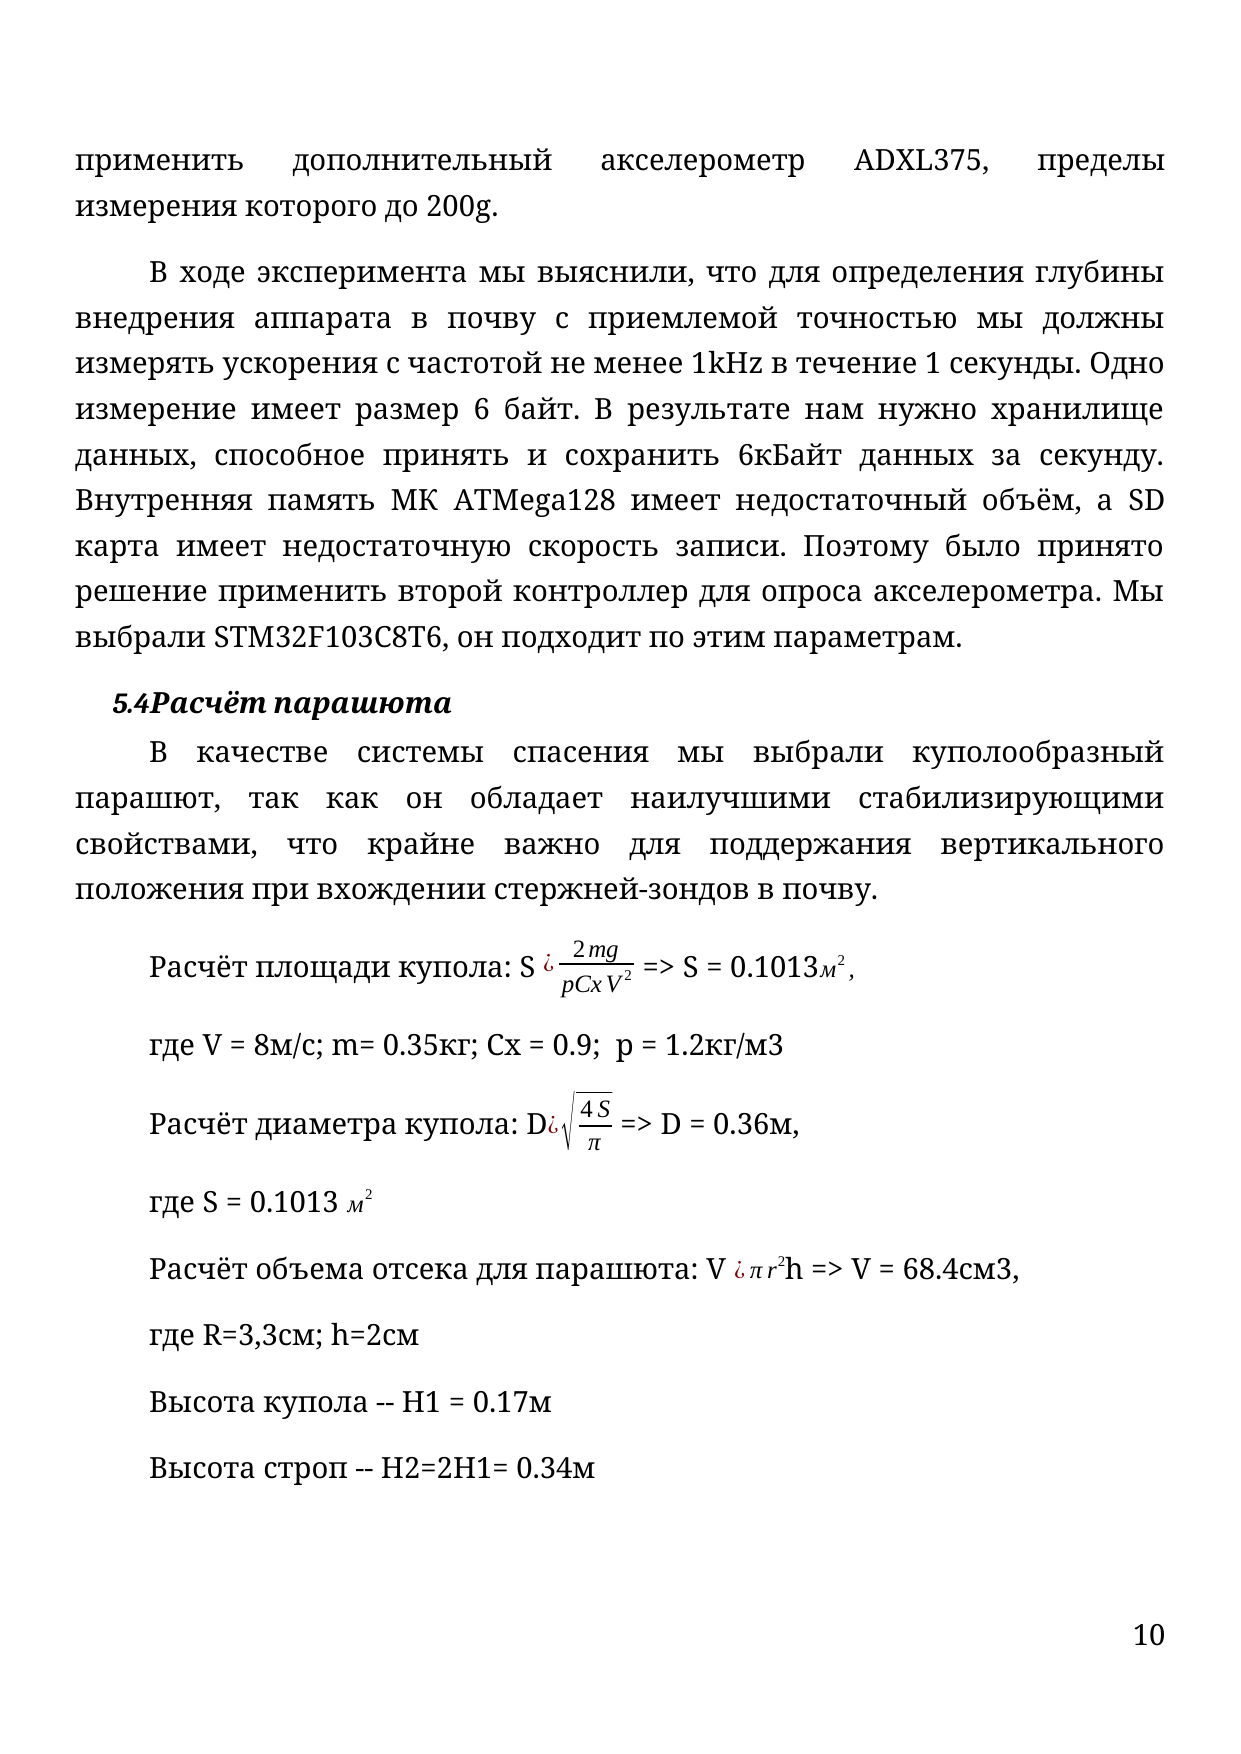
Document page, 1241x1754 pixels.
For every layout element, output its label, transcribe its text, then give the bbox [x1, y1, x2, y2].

text где R=3,3см; h=2см [75, 1314, 1165, 1354]
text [75, 139, 1165, 224]
text Высота купола -- H1 = 0.17м [75, 1381, 1165, 1421]
text В ходе эксперимента мы выяснили, что для определения глубины внедрения аппарата в почву с приемлемой точностью мы должны измерять ускорения с частотой не менее 1kHz в течение 1 секунды. Одно измерение имеет размер 6 байт. В результате нам нужно хранилище данных, способное принять и сохранить 6кБайт данных за секунду. Внутренняя память МК ATMega128 имеет недостаточный объём, а SD карта имеет недостаточную скорость записи. Поэтому было принято решение применить второй контроллер для опроса акселерометра. Мы выбрали STM32F103C8T6, он подходит по этим параметрам. [75, 251, 1165, 656]
text где V = 8м/с; m= 0.35кг; Cx = 0.9; p = 1.2кг/м3 [75, 1024, 1165, 1064]
text В качестве системы спасения мы выбрали куполообразный парашют, так как он обладает наилучшими стабилизирующими свойствами, что крайне важно для поддержания вертикального положения при вхождении стержней-зондов в почву. [75, 732, 1165, 908]
subtitle 5.4 Расчёт парашюта [112, 687, 1165, 721]
text где S = 0.1013 [75, 1182, 1165, 1221]
text Расчёт площади купола: S => S = 0.1013 [75, 935, 1165, 998]
text Расчёт объема отсека для парашюта: V h => V = 68.4см3, [75, 1248, 1165, 1288]
text Расчёт диаметра купола: D => D = 0.36м, [75, 1091, 1165, 1155]
text Высота строп -- H2=2H1= 0.34м [75, 1447, 1165, 1487]
